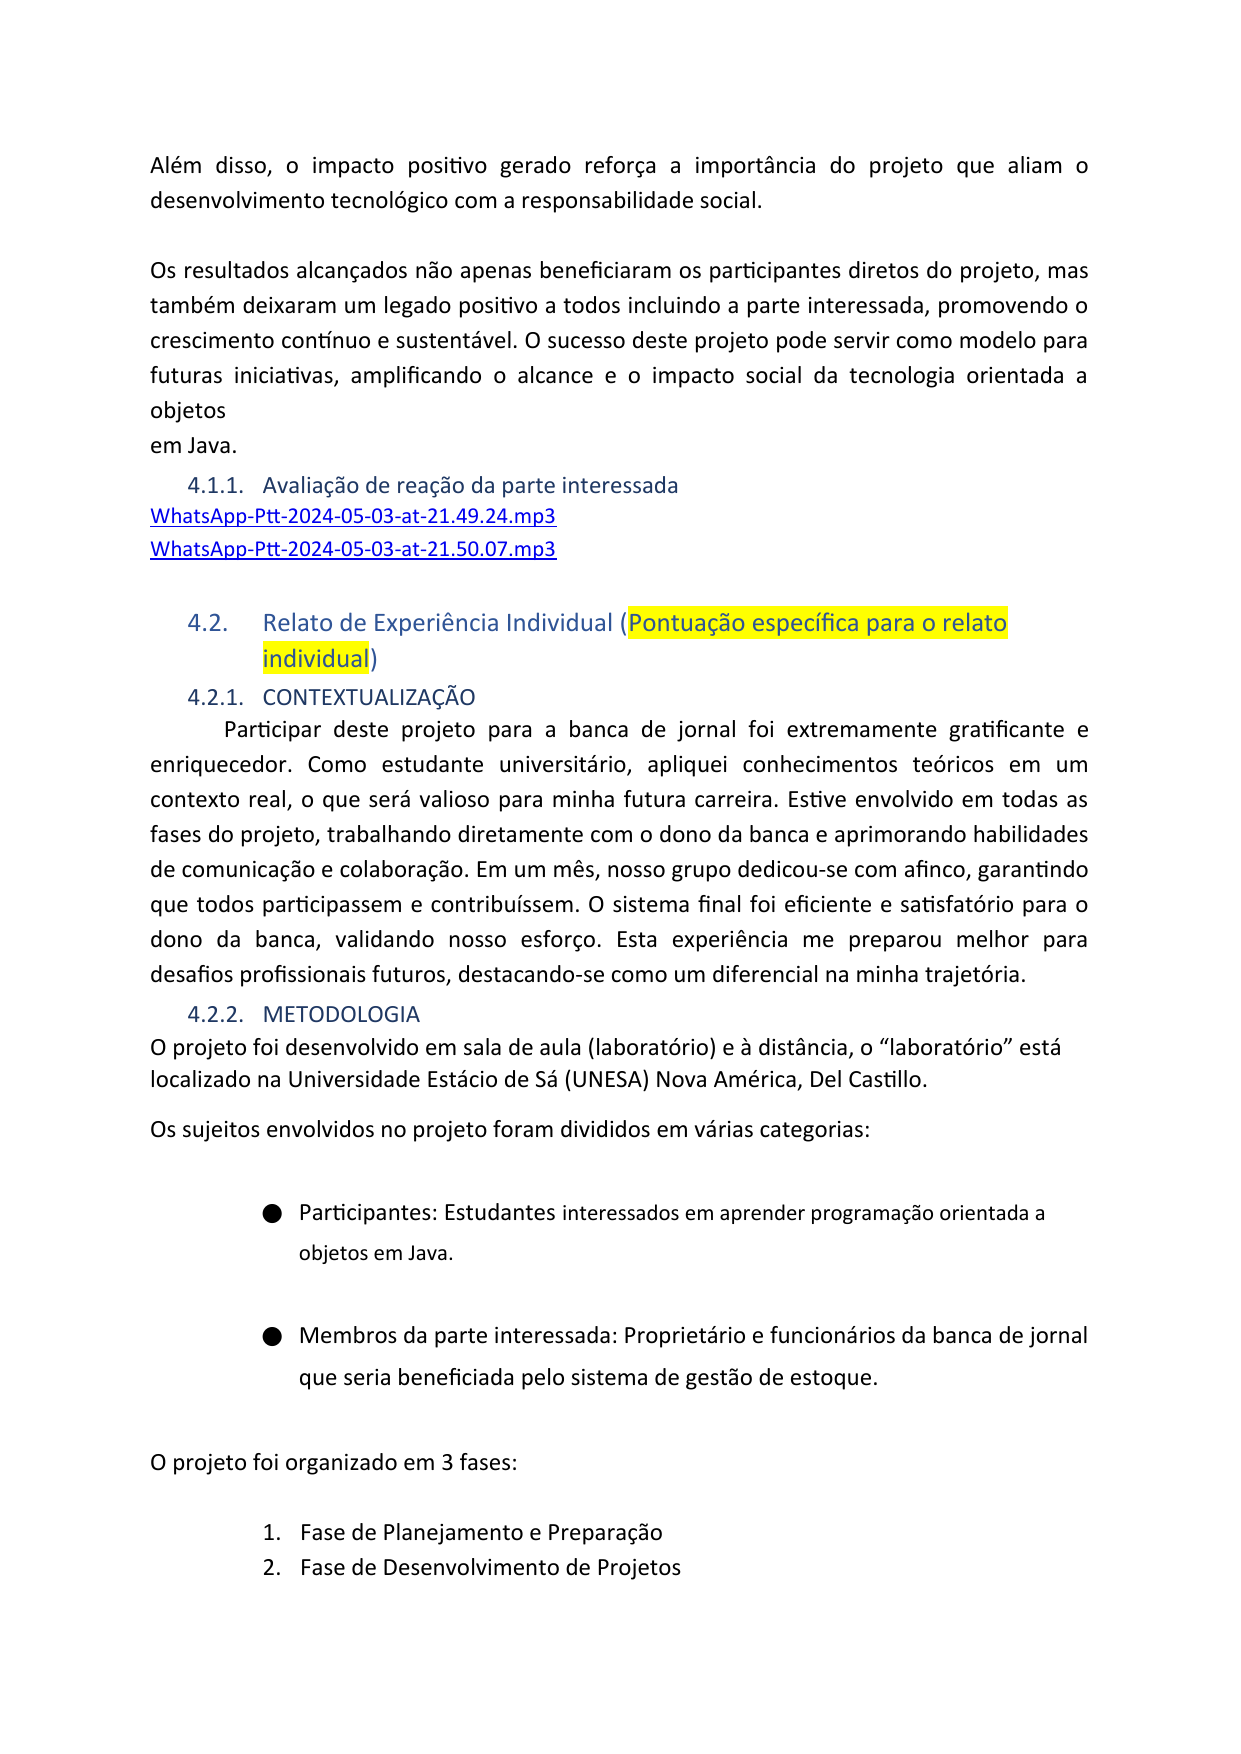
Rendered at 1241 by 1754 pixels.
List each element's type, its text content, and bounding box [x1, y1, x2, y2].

subtitle Avaliação de reação da parte interessada [187, 469, 1090, 500]
text WhatsApp-Ptt-2024-05-03-at-21.50.07.mp3 [150, 534, 1090, 562]
text Os sujeitos envolvidos no projeto foram divididos em várias categorias: [150, 1113, 1090, 1144]
subtitle Relato de Experiência Individual (Pontuação específica para o relato individual) [187, 606, 1090, 674]
text WhatsApp-Ptt-2024-05-03-at-21.49.24.mp3 [150, 502, 1090, 530]
subtitle CONTEXTUALIZAÇÃO [187, 681, 1090, 712]
text em Java. [150, 430, 1090, 461]
text Participar deste projeto para a banca de jornal foi extremamente gratificante e enriquecedor. Como estudante universitário, apliquei conhecimentos teóricos em um contexto real, o que será valioso para minha futura carreira. Estive envolvido em todas as fases do projeto, trabalhando diretamente com o dono da banca e aprimorando habilidades de comunicação e colaboração. Em um mês, nosso grupo dedicou-se com afinco, garantindo que todos participassem e contribuíssem. O sistema final foi eficiente e satisfatório para o dono da banca, validando nosso esforço. Esta experiência me preparou melhor para desafios profissionais futuros, destacando-se como um diferencial na minha trajetória. [150, 714, 1090, 989]
list Fase de Planejamento e Preparação [262, 1516, 1090, 1547]
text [150, 150, 1090, 216]
text O projeto foi organizado em 3 fases: [150, 1446, 1090, 1477]
text O projeto foi desenvolvido em sala de aula (laboratório) e à distância, o “laboratório” está localizado na Universidade Estácio de Sá (UNESA) Nova América, Del Castillo. [150, 1031, 1090, 1094]
list Fase de Desenvolvimento de Projetos [262, 1551, 1090, 1582]
text Os resultados alcançados não apenas beneficiaram os participantes diretos do projeto, mas também deixaram um legado positivo a todos incluindo a parte interessada, promovendo o crescimento contínuo e sustentável. O sucesso deste projeto pode servir como modelo para futuras iniciativas, amplificando o alcance e o impacto social da tecnologia orientada a objetos [150, 255, 1090, 426]
list Participantes: Estudantes interessados em aprender programação orientada a objetos em Java. [261, 1183, 1090, 1267]
list Membros da parte interessada: Proprietário e funcionários da banca de jornal que seria beneficiada pelo sistema de gestão de estoque. [261, 1306, 1090, 1392]
subtitle METODOLOGIA [187, 998, 1090, 1029]
